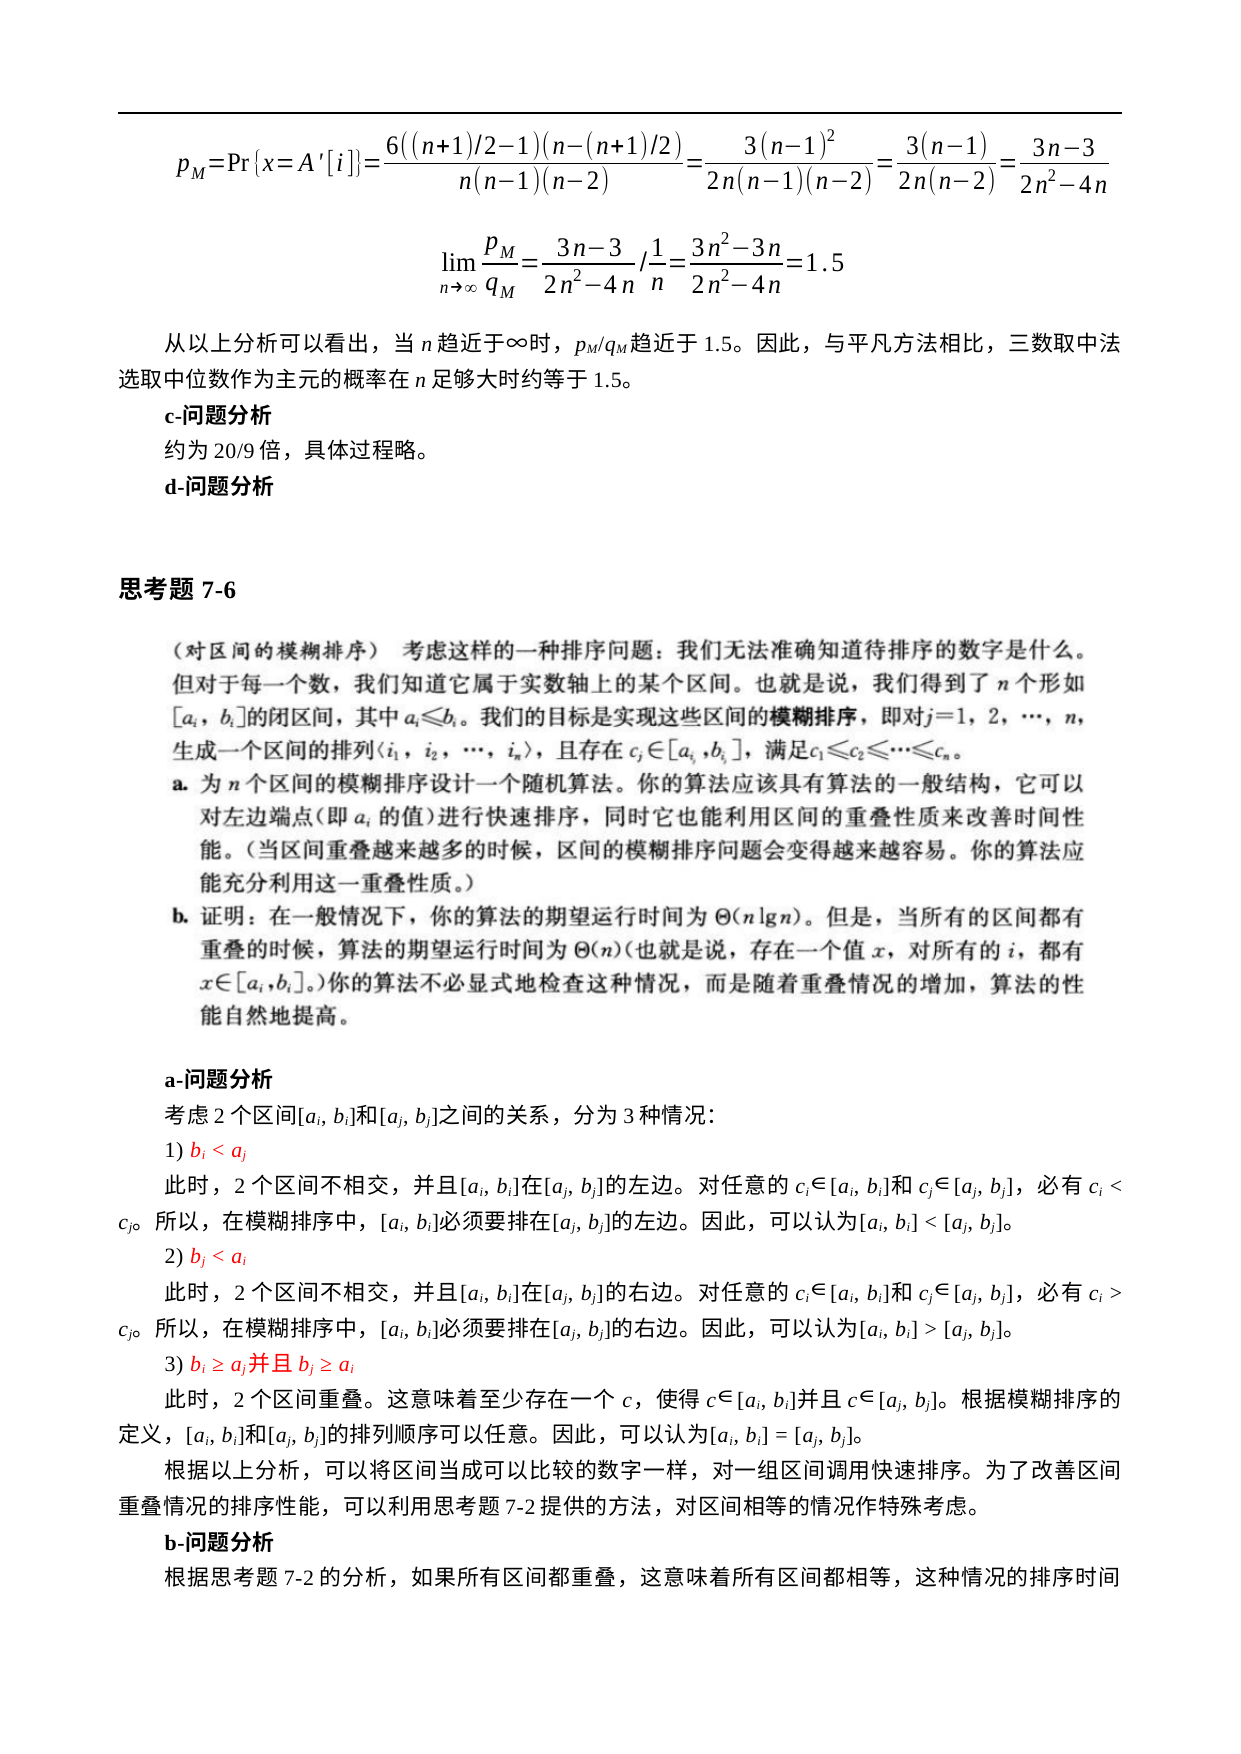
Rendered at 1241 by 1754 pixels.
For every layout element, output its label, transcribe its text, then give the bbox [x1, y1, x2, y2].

text b-问题分析 [118, 1524, 1122, 1557]
text 2) bj < ai [118, 1239, 1122, 1272]
text 此时，2个区间不相交，并且[ai, bi]在[aj, bj]的右边。对任意的ci[ai, bi]和cj[aj, bj]，必有ci > cj。所以，在模糊排序中，[ai, bi]必须要排在[aj, bj]的右边。因此，可以认为[ai, bi] > [aj, bj]。 [118, 1274, 1122, 1343]
text 1) bi < aj [118, 1133, 1122, 1166]
text 此时，2个区间重叠。这意味着至少存在一个c，使得c[ai, bi]并且c[aj, bj]。根据模糊排序的定义，[ai, bi]和[aj, bj]的排列顺序可以任意。因此，可以认为[ai, bi] = [aj, bj]。 [118, 1381, 1122, 1449]
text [118, 1560, 1122, 1592]
text a-问题分析 [118, 1062, 1122, 1094]
text 从以上分析可以看出，当n趋近于∞时，pM/qM趋近于1.5。因此，与平凡方法相比，三数取中法选取中位数作为主元的概率在n足够大时约等于1.5。 [118, 326, 1122, 394]
picture [164, 636, 1092, 1030]
text 约为20/9倍，具体过程略。 [118, 433, 1122, 466]
text 根据以上分析，可以将区间当成可以比较的数字一样，对一组区间调用快速排序。为了改善区间重叠情况的排序性能，可以利用思考题7-2提供的方法，对区间相等的情况作特殊考虑。 [118, 1453, 1122, 1521]
text 此时，2个区间不相交，并且[ai, bi]在[aj, bj]的左边。对任意的ci[ai, bi]和cj[aj, bj]，必有ci < cj。所以，在模糊排序中，[ai, bi]必须要排在[aj, bj]的左边。因此，可以认为[ai, bi] < [aj, bj]。 [118, 1168, 1122, 1236]
text 3) bi ≥ aj并且bj ≥ ai [118, 1346, 1122, 1378]
text d-问题分析 [118, 469, 1122, 501]
text c-问题分析 [118, 397, 1122, 430]
subtitle 思考题 7-6 [118, 556, 1122, 621]
text 考虑2个区间[ai, bi]和[aj, bj]之间的关系，分为3种情况： [118, 1097, 1122, 1130]
